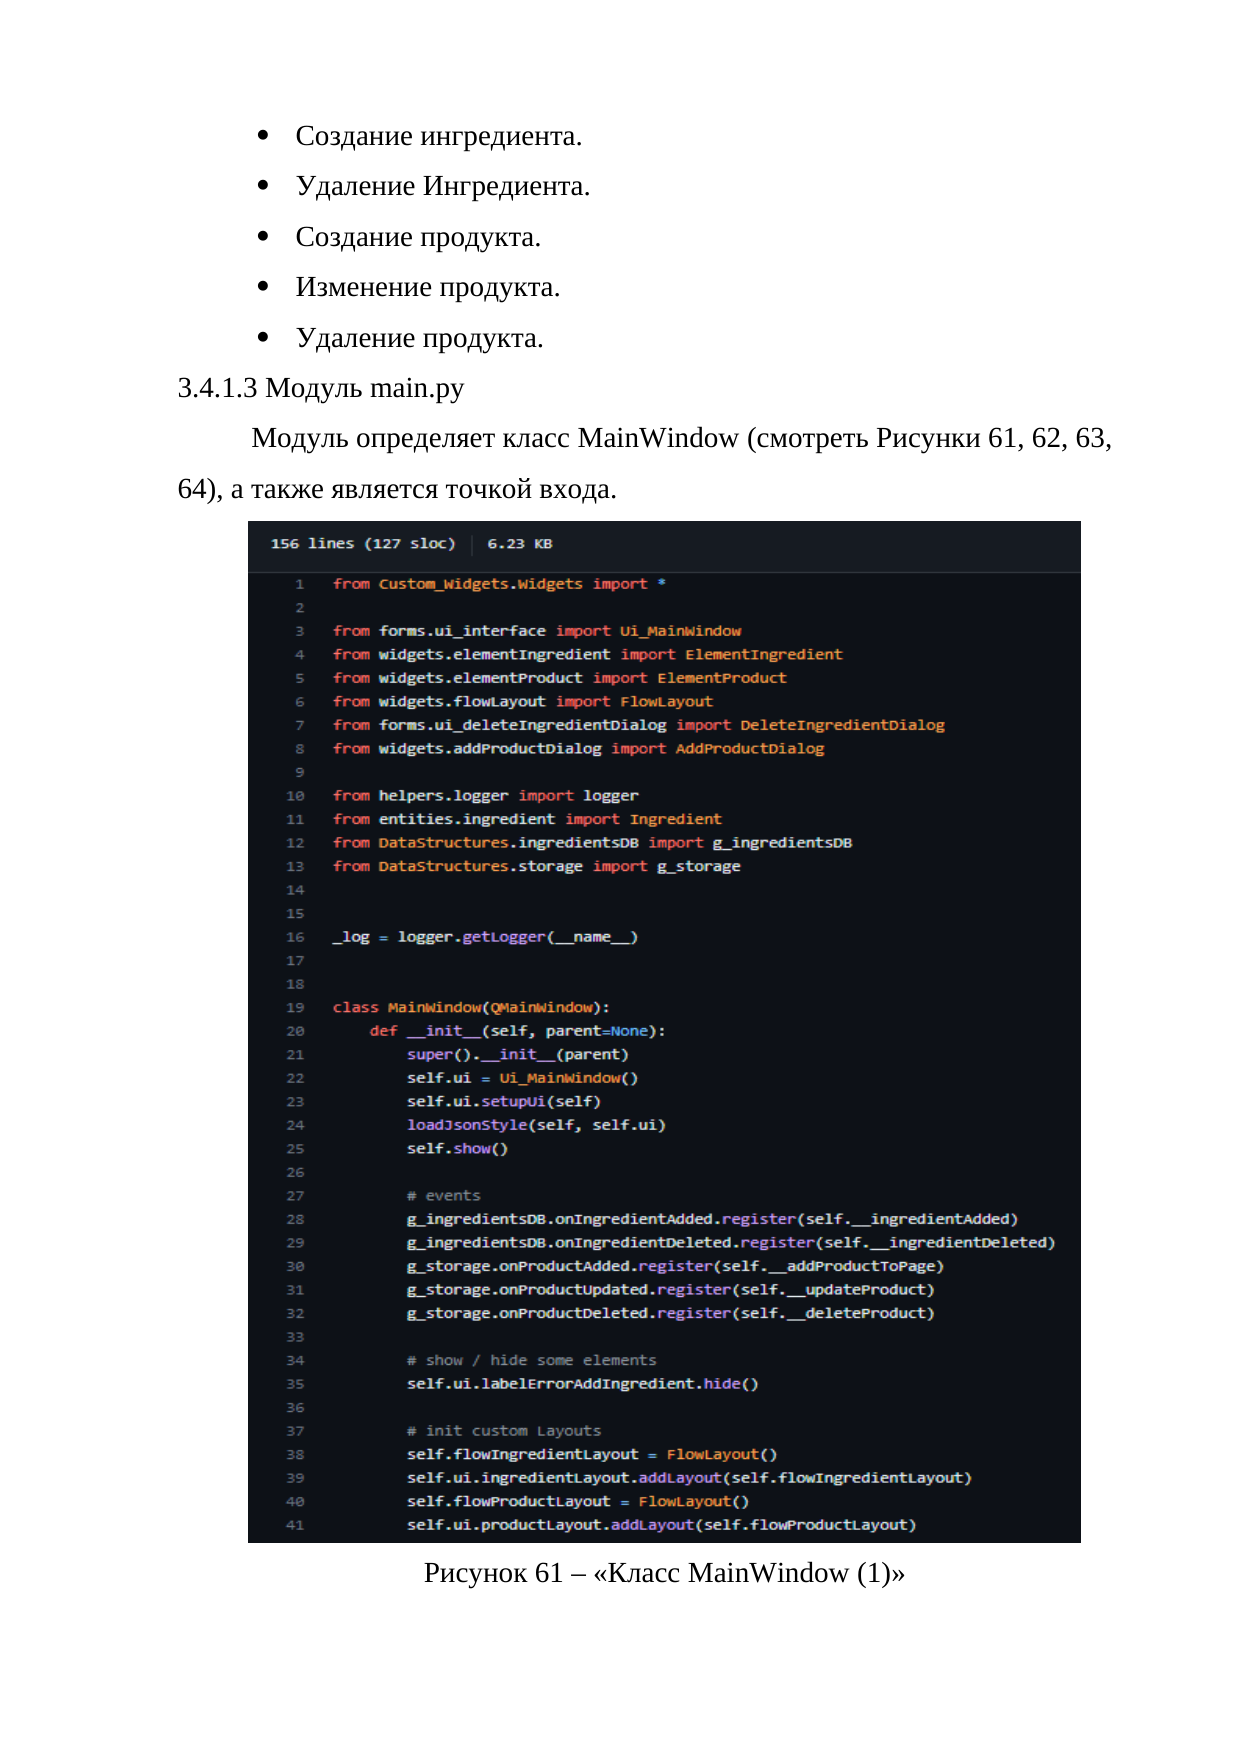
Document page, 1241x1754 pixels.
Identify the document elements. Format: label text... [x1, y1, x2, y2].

list Изменение продукта. [258, 269, 1152, 303]
picture [248, 521, 1081, 1543]
text 3.4.1.3 Модуль main.py [177, 370, 1152, 404]
text Рисунок 61 – «Класс MainWindow (1)» [177, 1556, 1152, 1589]
list Удаление Ингредиента. [258, 168, 1152, 202]
list Создание ингредиента. [258, 118, 1152, 152]
text Модуль определяет класс MainWindow (смотреть Рисунки 61, 62, 63, 64), а также является точкой входа. [177, 421, 1152, 504]
list Удаление продукта. [258, 320, 1152, 353]
list Создание продукта. [258, 219, 1152, 253]
